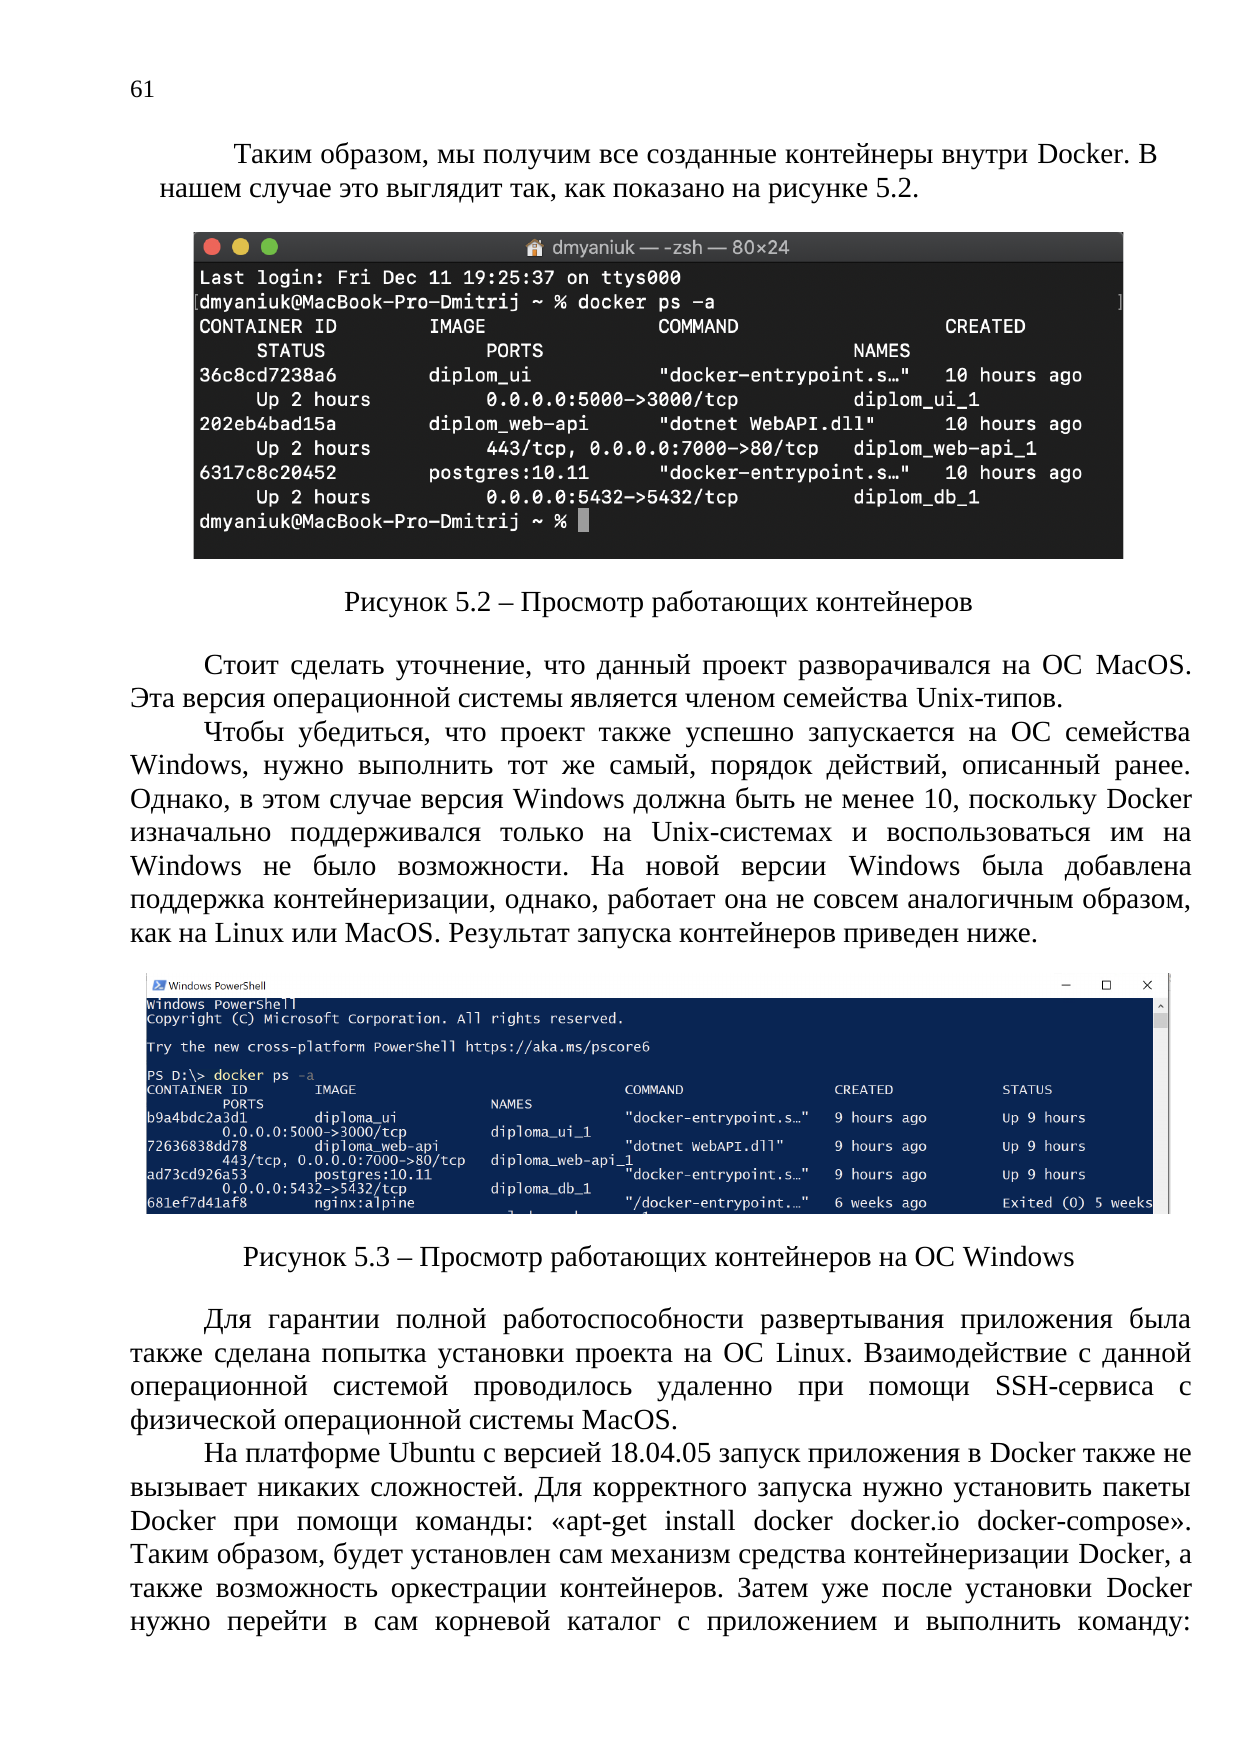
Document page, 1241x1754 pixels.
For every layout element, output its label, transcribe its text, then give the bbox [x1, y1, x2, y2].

text Таким образом, мы получим все созданные контейнеры внутри Docker. В нашем случае это выглядит так, как показано на рисунке 5.2. [159, 136, 1158, 203]
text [130, 1436, 1192, 1637]
text Чтобы убедиться, что проект также успешно запускается на ОС семейства Windows, нужно выполнить тот же самый, порядок действий, описанный ранее. Однако, в этом случае версия Windows должна быть не менее 10, поскольку Docker изначально поддерживался только на Unix-системах и воспользоваться им на Windows не было возможности. На новой версии Windows была добавлена поддержка контейнеризации, однако, работает она не совсем аналогичным образом, как на Linux или MacOS. Результат запуска контейнеров приведен ниже. [130, 714, 1192, 949]
text Рисунок 5.3 – Просмотр работающих контейнеров на ОС Windows [130, 1239, 1187, 1272]
picture [193, 232, 1124, 559]
text Стоит сделать уточнение, что данный проект разворачивался на ОС MacOS. Эта версия операционной системы является членом семейства Unix-типов. [130, 647, 1192, 714]
picture [146, 973, 1171, 1214]
text Для гарантии полной работоспособности развертывания приложения была также сделана попытка установки проекта на ОС Linux. Взаимодействие с данной операционной системой проводилось удаленно при помощи SSH-сервиса с физической операционной системы MacOS. [130, 1301, 1192, 1436]
text Рисунок 5.2 – Просмотр работающих контейнеров [130, 584, 1187, 618]
